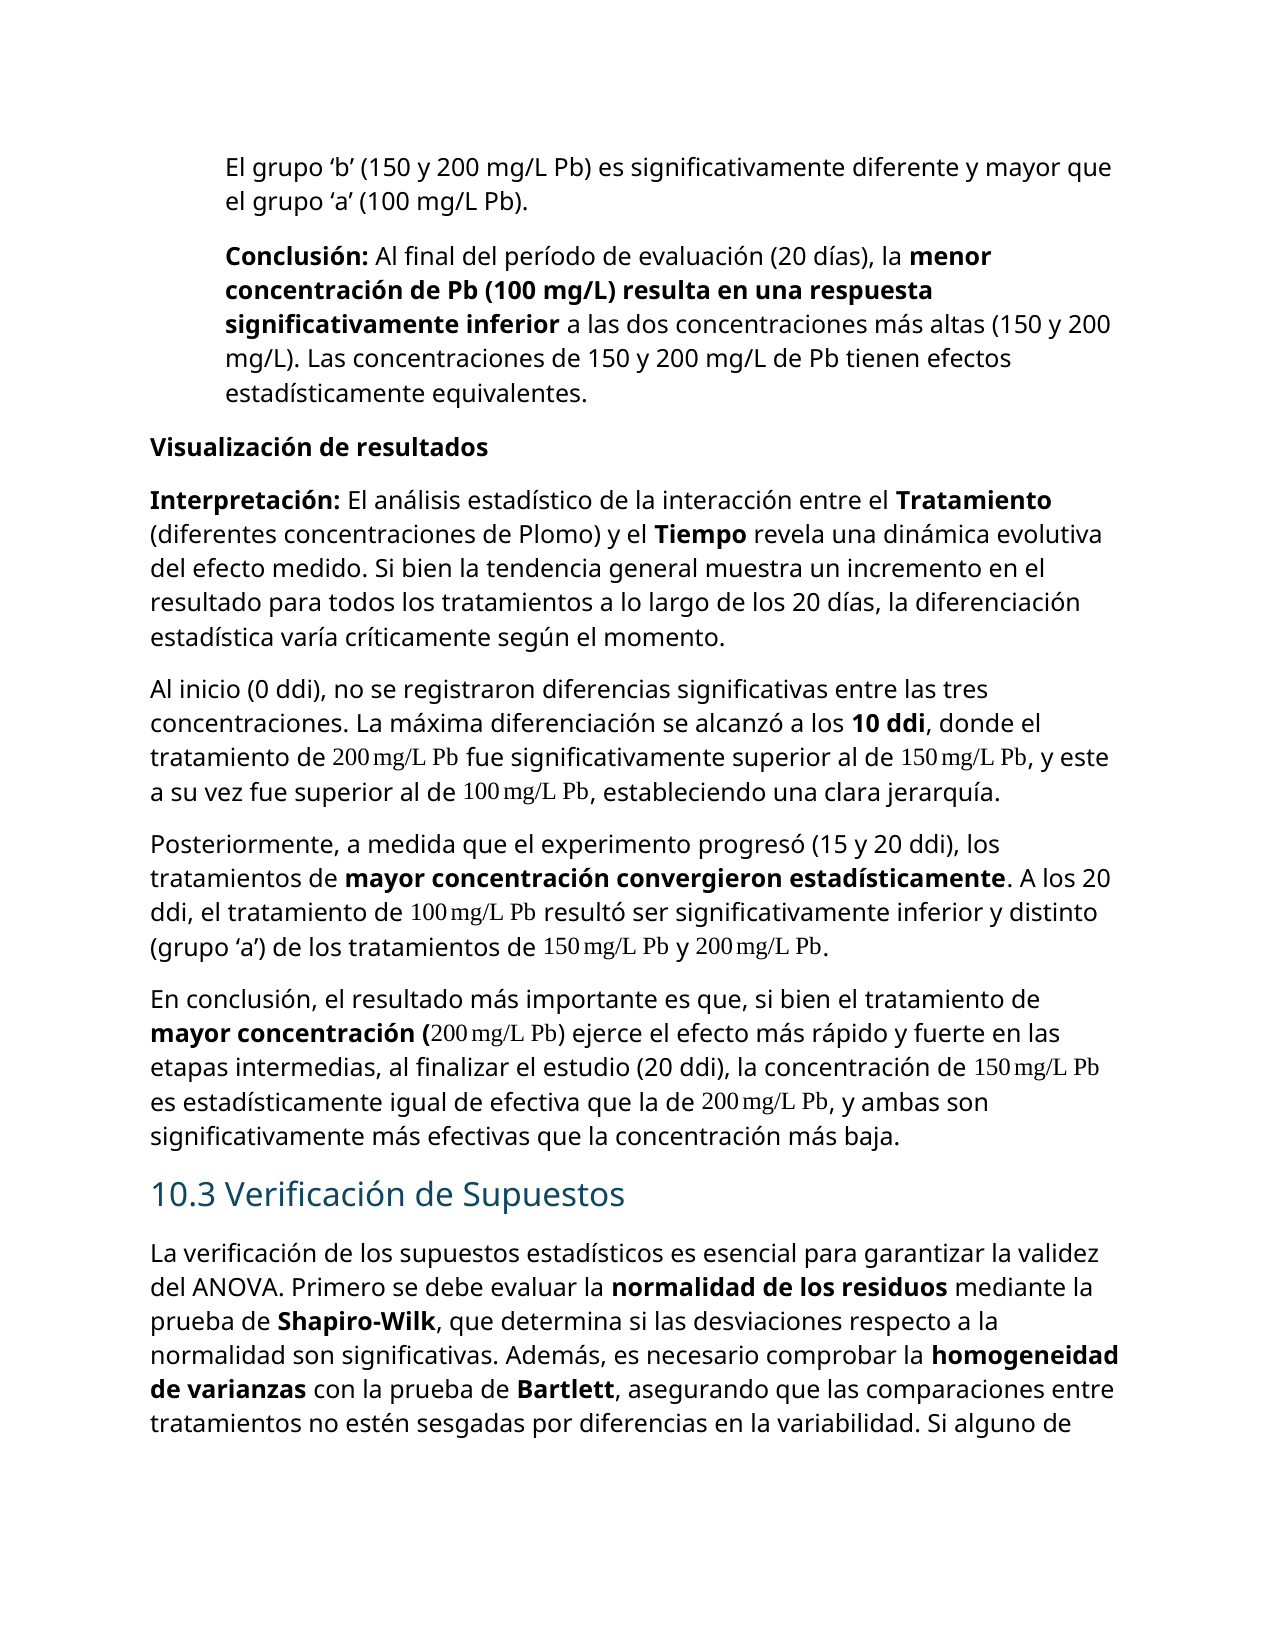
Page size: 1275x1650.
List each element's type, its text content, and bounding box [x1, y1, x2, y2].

text Posteriormente, a medida que el experimento progresó (15 y 20 ddi), los tratamientos de mayor concentración convergieron estadísticamente. A los 20 ddi, el tratamiento de resultó ser significativamente inferior y distinto (grupo ‘a’) de los tratamientos de y . [150, 827, 1125, 963]
text Al inicio (0 ddi), no se registraron diferencias significativas entre las tres concentraciones. La máxima diferenciación se alcanzó a los 10 ddi, donde el tratamiento de fue significativamente superior al de , y este a su vez fue superior al de , estableciendo una clara jerarquía. [150, 672, 1125, 808]
subtitle 10.3 Verificación de Supuestos [150, 1171, 1125, 1216]
list Conclusión: Al final del período de evaluación (20 días), la menor concentración de Pb (100 mg/L) resulta en una respuesta significativamente inferior a las dos concentraciones más altas (150 y 200 mg/L). Las concentraciones de 150 y 200 mg/L de Pb tienen efectos estadísticamente equivalentes. [187, 239, 1125, 409]
text Interpretación: El análisis estadístico de la interacción entre el Tratamiento (diferentes concentraciones de Plomo) y el Tiempo revela una dinámica evolutiva del efecto medido. Si bien la tendencia general muestra un incremento en el resultado para todos los tratamientos a lo largo de los 20 días, la diferenciación estadística varía críticamente según el momento. [150, 483, 1125, 653]
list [187, 150, 1125, 218]
text En conclusión, el resultado más importante es que, si bien el tratamiento de mayor concentración () ejerce el efecto más rápido y fuerte en las etapas intermedias, al finalizar el estudio (20 ddi), la concentración de es estadísticamente igual de efectiva que la de , y ambas son significativamente más efectivas que la concentración más baja. [150, 982, 1125, 1152]
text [150, 1235, 1125, 1439]
text Visualización de resultados [150, 430, 1125, 464]
